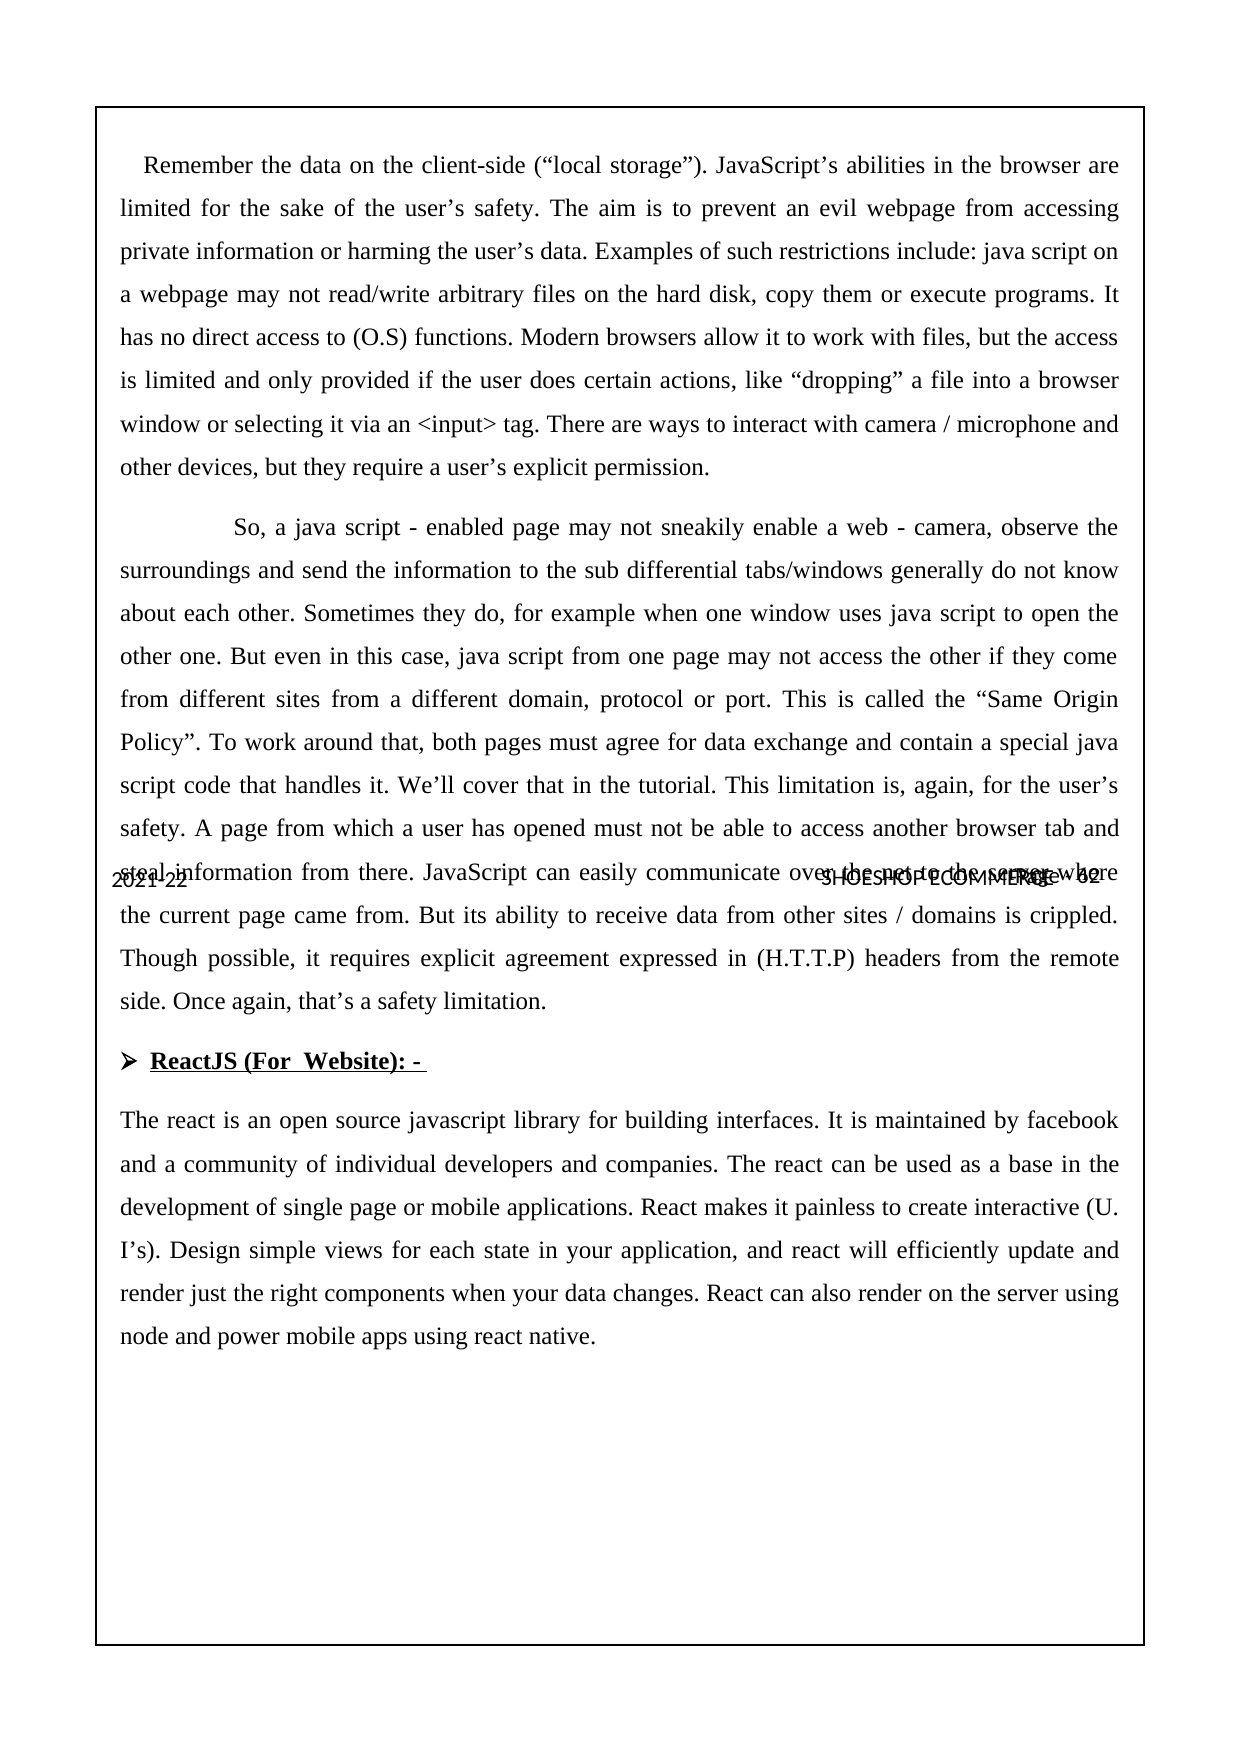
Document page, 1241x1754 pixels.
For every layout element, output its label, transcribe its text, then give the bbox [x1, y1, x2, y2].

text Remember the data on the client-side (“local storage”). JavaScript’s abilities in the browser are limited for the sake of the user’s safety. The aim is to prevent an evil webpage from accessing private information or harming the user’s data. Examples of such restrictions include: java script on a webpage may not read/write arbitrary files on the hard disk, copy them or execute programs. It has no direct access to (O.S) functions. Modern browsers allow it to work with files, but the access is limited and only provided if the user does certain actions, like “dropping” a file into a browser window or selecting it via an <input> tag. There are ways to interact with camera / microphone and other devices, but they require a user’s explicit permission. [120, 150, 1120, 481]
list ReactJS (For Website): - [120, 1046, 1120, 1074]
text The react is an open source javascript library for building interfaces. It is maintained by facebook and a community of individual developers and companies. The react can be used as a base in the development of single page or mobile applications. React makes it painless to create interactive (U. I’s). Design simple views for each state in your application, and react will efficiently update and render just the right components when your data changes. React can also render on the server using node and power mobile apps using react native. [120, 1106, 1120, 1350]
text So, a java script - enabled page may not sneakily enable a web - camera, observe the surroundings and send the information to the sub differential tabs/windows generally do not know about each other. Sometimes they do, for example when one window uses java script to open the other one. But even in this case, java script from one page may not access the other if they come from different sites from a different domain, protocol or port. This is called the “Same Origin Policy”. To work around that, both pages must agree for data exchange and contain a special java script code that handles it. We’ll cover that in the tutorial. This limitation is, again, for the user’s safety. A page from which a user has opened must not be able to access another browser tab and steal information from there. JavaScript can easily communicate over the net to the server where the current page came from. But its ability to receive data from other sites / domains is crippled. Though possible, it requires explicit agreement expressed in (H.T.T.P) headers from the remote side. Once again, that’s a safety limitation. [120, 512, 1120, 1015]
